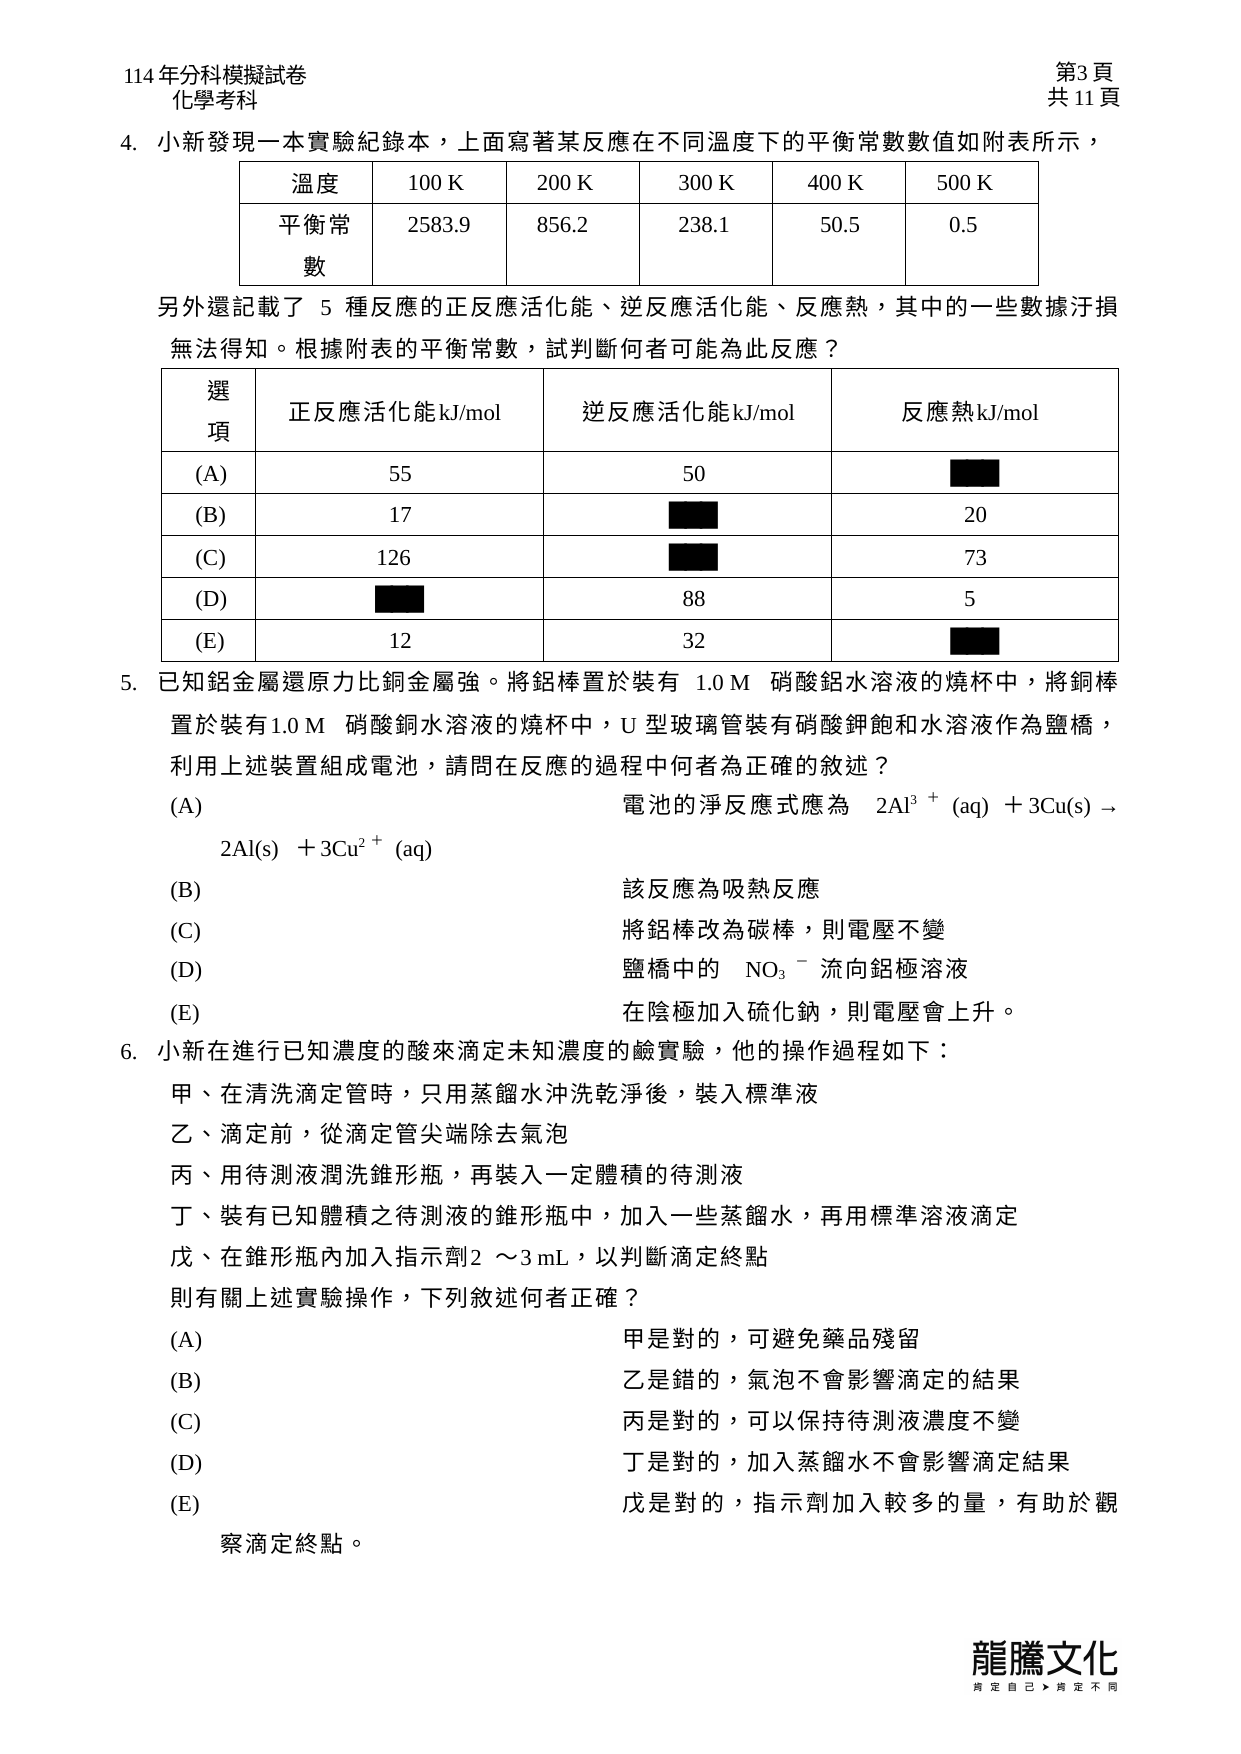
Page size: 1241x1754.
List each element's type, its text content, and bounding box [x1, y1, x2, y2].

table_cell 856.2 [507, 204, 639, 285]
table_cell ███ [544, 536, 831, 577]
text (E) 戊是對的，指示劑加入較多的量，有助於觀察滴定終點。 [158, 1481, 1120, 1563]
table_cell 126 [256, 536, 543, 577]
table_cell (E) [162, 620, 255, 661]
table_cell (C) [162, 536, 255, 577]
table_header 500 K [906, 162, 1038, 202]
text (C) 丙是對的，可以保持待測液濃度不變 [158, 1399, 1120, 1440]
table_cell 17 [256, 494, 543, 535]
text 4. 小新發現一本實驗紀錄本，上面寫著某反應在不同溫度下的平衡常數數值如附表所示， [120, 119, 1120, 161]
table_cell 2583.9 [373, 204, 506, 285]
table_cell 55 [256, 452, 543, 493]
table_cell 50.5 [773, 204, 905, 285]
table_cell 88 [544, 578, 831, 619]
table_cell (D) [162, 578, 255, 619]
table_cell 12 [256, 620, 543, 661]
picture [963, 1638, 1123, 1695]
table_header 溫度 [240, 162, 372, 202]
text (E) 在陰極加入硫化鈉，則電壓會上升。 [158, 990, 1120, 1031]
table_cell ███ [832, 620, 1118, 661]
table_header 300 K [640, 162, 772, 202]
table_cell ███ [832, 452, 1118, 493]
table_cell ███ [256, 578, 543, 619]
text (B) 乙是錯的，氣泡不會影響滴定的結果 [158, 1358, 1120, 1399]
table_header 選項 [162, 369, 255, 451]
table_header 400 K [773, 162, 905, 202]
table_cell 238.1 [640, 204, 772, 285]
text 6. 小新在進行已知濃度的酸來滴定未知濃度的鹼實驗，他的操作過程如下： 甲、在清洗滴定管時，只用蒸餾水沖洗乾淨後，裝入標準液 乙、滴定前，從滴定管尖端除去氣泡 丙、用待測液潤洗錐形瓶，再裝入一定體積的待測液 丁、裝有已知體積之待測液的錐形瓶中，加入一些蒸餾水，再用標準溶液滴定 戊、在錐形瓶內加入指示劑2～3 mL，以判斷滴定終點 則有關上述實驗操作，下列敘述何者正確？ [120, 1031, 1120, 1317]
table_cell 32 [544, 620, 831, 661]
text 另外還記載了5種反應的正反應活化能、逆反應活化能、反應熱，其中的一些數據汙損無法得知。根據附表的平衡常數，試判斷何者可能為此反應？ [120, 286, 1120, 368]
table_cell (B) [162, 494, 255, 535]
table_cell 平衡常數 [240, 204, 372, 285]
table_header 反應熱kJ/mol [832, 369, 1118, 451]
text (C) 將鋁棒改為碳棒，則電壓不變 [158, 908, 1120, 949]
table_cell 50 [544, 452, 831, 493]
table_cell 0.5 [906, 204, 1038, 285]
text (D) 鹽橋中的NO3－流向鋁極溶液 [158, 949, 1120, 990]
table_cell 20 [832, 494, 1118, 535]
table_cell (A) [162, 452, 255, 493]
text 5. 已知鋁金屬還原力比銅金屬強。將鋁棒置於裝有硝酸鋁水溶液的燒杯中，將銅棒置於裝有硝酸銅水溶液的燒杯中，U型玻璃管裝有硝酸鉀飽和水溶液作為鹽橋，利用上述裝置組成電池，請問在反應的過程中何者為正確的敘述？ [120, 662, 1120, 785]
table_cell ███ [544, 494, 831, 535]
table_cell 73 [832, 536, 1118, 577]
table_header 正反應活化能kJ/mol [256, 369, 543, 451]
table_cell 5 [832, 578, 1118, 619]
text (A) 甲是對的，可避免藥品殘留 [158, 1317, 1120, 1358]
table_header 200 K [507, 162, 639, 202]
text (A) 電池的淨反應式應為2Al3＋(aq)＋3Cu(s) → 2Al(s)＋3Cu2＋(aq) [158, 785, 1120, 867]
text (B) 該反應為吸熱反應 [158, 867, 1120, 908]
text (D) 丁是對的，加入蒸餾水不會影響滴定結果 [158, 1440, 1120, 1481]
table_header 100 K [373, 162, 506, 202]
table_header 逆反應活化能kJ/mol [544, 369, 831, 451]
